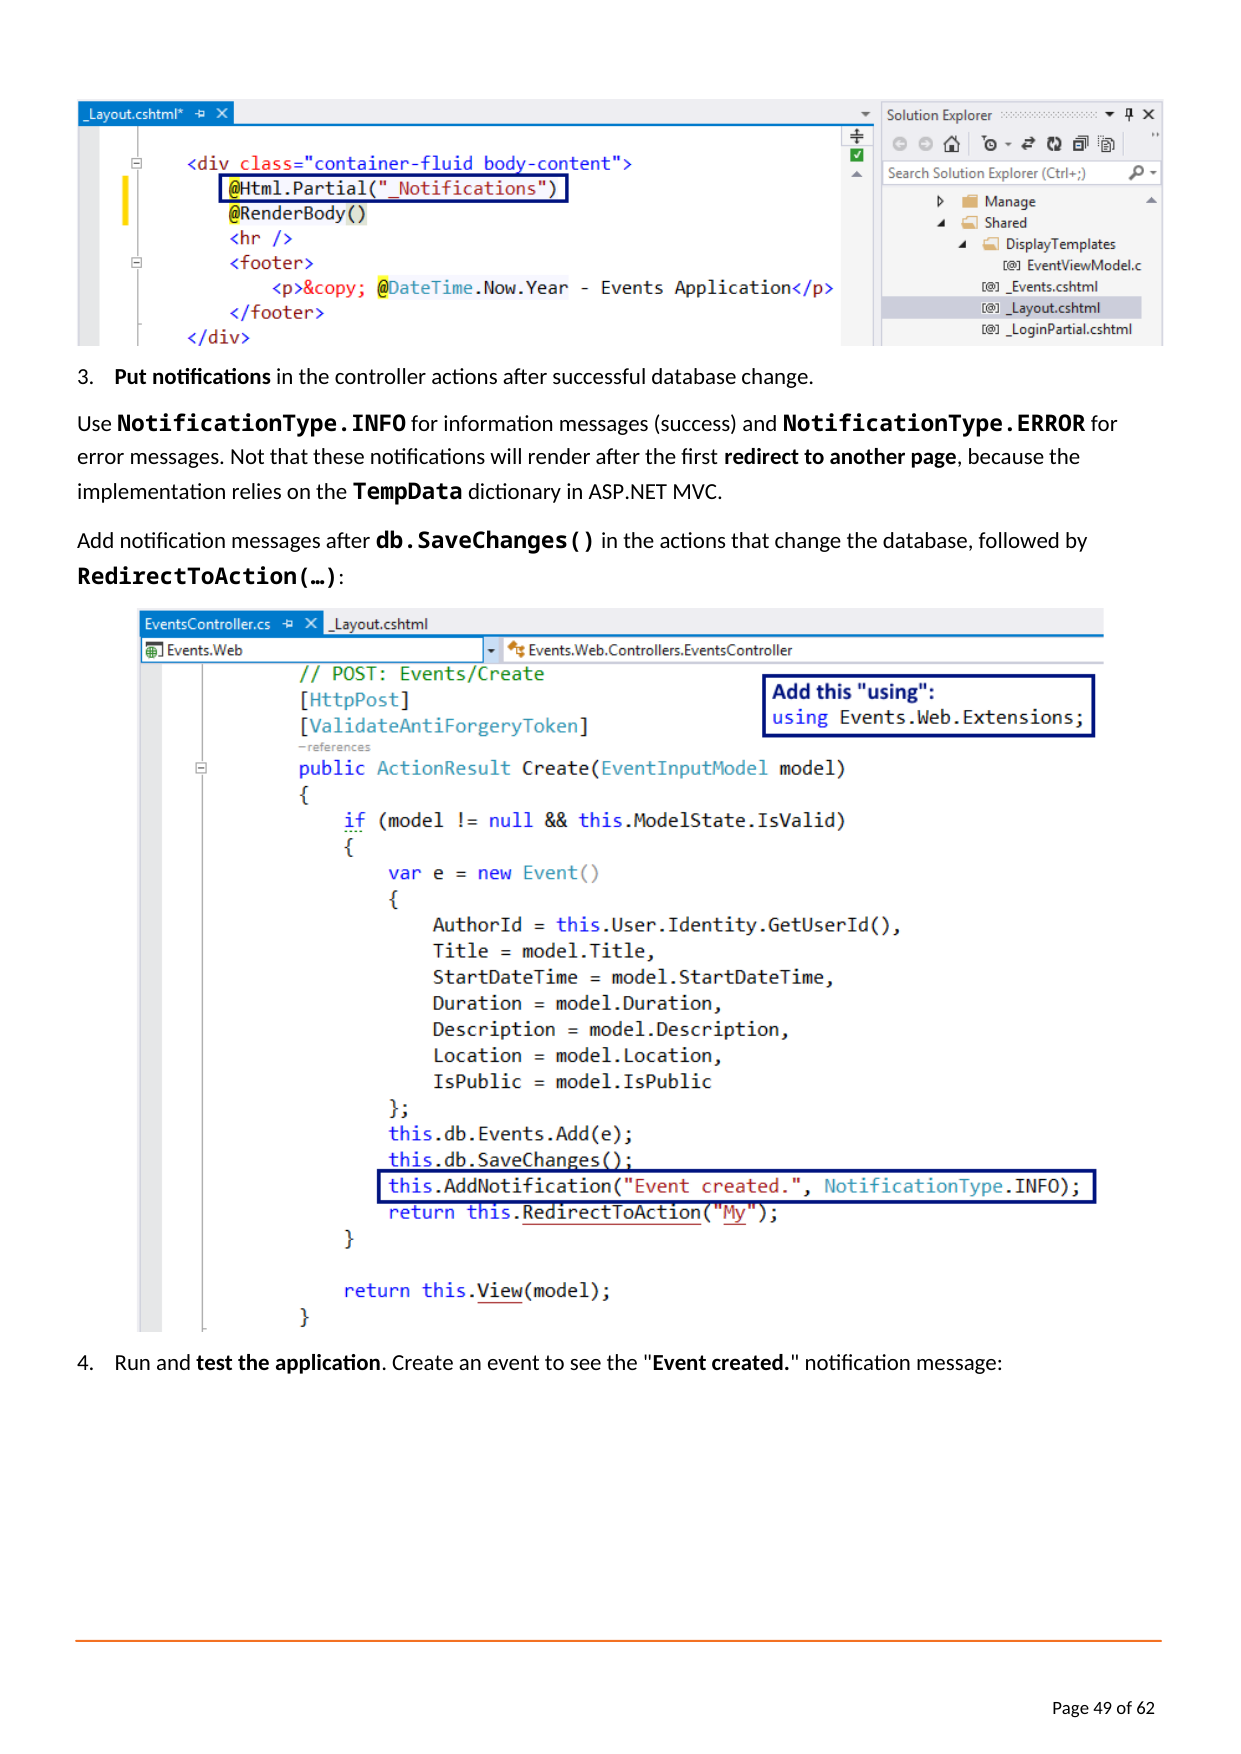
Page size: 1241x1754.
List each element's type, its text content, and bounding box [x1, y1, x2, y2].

list Run and test the application. Create an event to see the "Event created." notification message: [77, 1348, 1163, 1376]
picture [136, 608, 1104, 1332]
text Add notification messages after db.SaveChanges() in the actions that change the database, followed by RedirectToAction(…): [77, 524, 1163, 591]
picture [76, 99, 1164, 346]
list Put notifications in the controller actions after successful database change. [77, 362, 1163, 390]
text Use NotificationType.INFO for information messages (success) and NotificationType.ERROR for error messages. Not that these notifications will render after the first redirect to another page, because the implementation relies on the TempData dictionary in ASP.NET MVC. [77, 407, 1163, 506]
